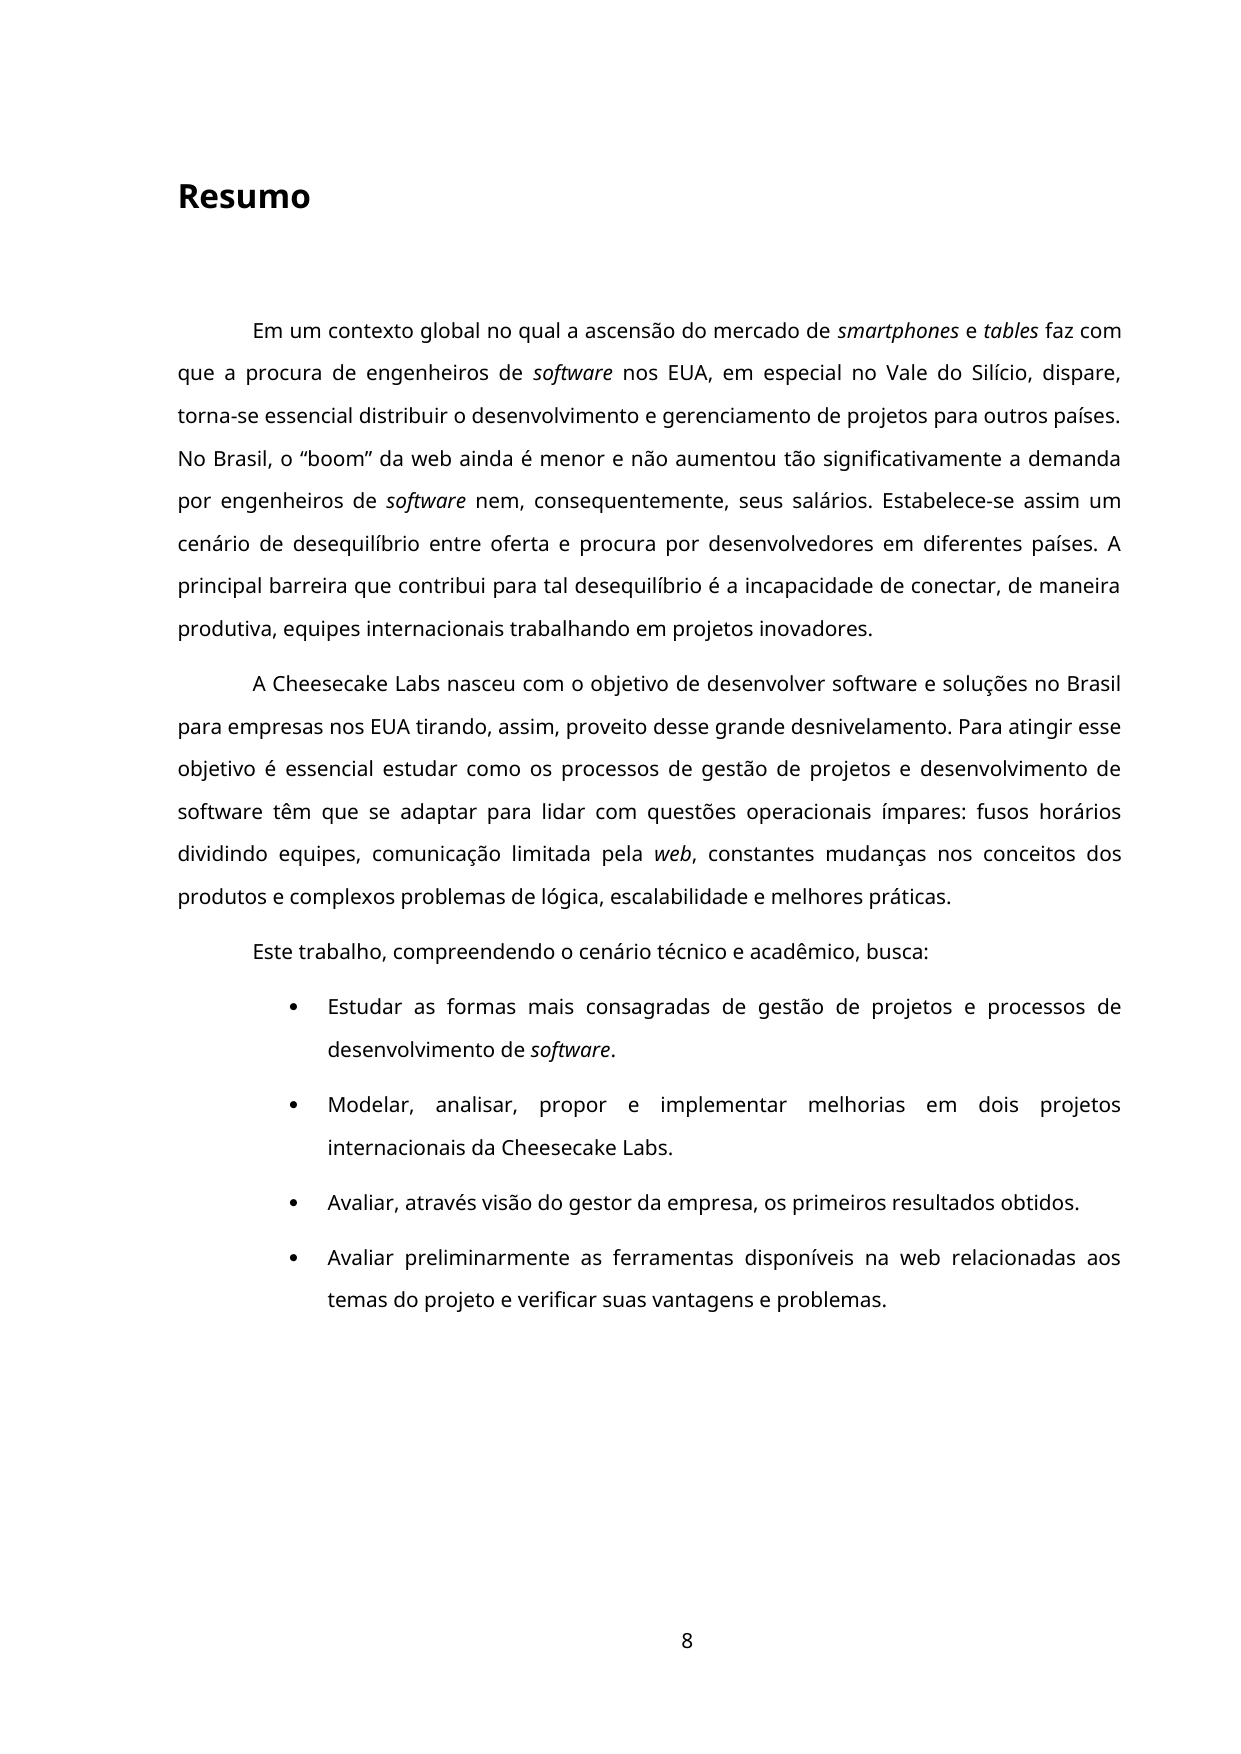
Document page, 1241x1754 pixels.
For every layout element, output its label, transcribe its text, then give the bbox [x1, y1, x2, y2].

list Modelar, analisar, propor e implementar melhorias em dois projetos internacionais da Cheesecake Labs. [290, 1090, 1122, 1161]
list Estudar as formas mais consagradas de gestão de projetos e processos de desenvolvimento de software. [290, 992, 1122, 1063]
list Avaliar preliminarmente as ferramentas disponíveis na web relacionadas aos temas do projeto e verificar suas vantagens e problemas. [290, 1243, 1122, 1314]
text A Cheesecake Labs nasceu com o objetivo de desenvolver software e soluções no Brasil para empresas nos EUA tirando, assim, proveito desse grande desnivelamento. Para atingir esse objetivo é essencial estudar como os processos de gestão de projetos e desenvolvimento de software têm que se adaptar para lidar com questões operacionais ímpares: fusos horários dividindo equipes, comunicação limitada pela web, constantes mudanças nos conceitos dos produtos e complexos problemas de lógica, escalabilidade e melhores práticas. [177, 669, 1122, 911]
text Em um contexto global no qual a ascensão do mercado de smartphones e tables faz com que a procura de engenheiros de software nos EUA, em especial no Vale do Silício, dispare, torna-se essencial distribuir o desenvolvimento e gerenciamento de projetos para outros países. No Brasil, o “boom” da web ainda é menor e não aumentou tão significativamente a demanda por engenheiros de software nem, consequentemente, seus salários. Estabelece-se assim um cenário de desequilíbrio entre oferta e procura por desenvolvedores em diferentes países. A principal barreira que contribui para tal desequilíbrio é a incapacidade de conectar, de maneira produtiva, equipes internacionais trabalhando em projetos inovadores. [177, 316, 1122, 642]
text Este trabalho, compreendendo o cenário técnico e acadêmico, busca: [177, 937, 1122, 966]
list Avaliar, através visão do gestor da empresa, os primeiros resultados obtidos. [290, 1188, 1122, 1216]
text Resumo [177, 173, 1122, 218]
